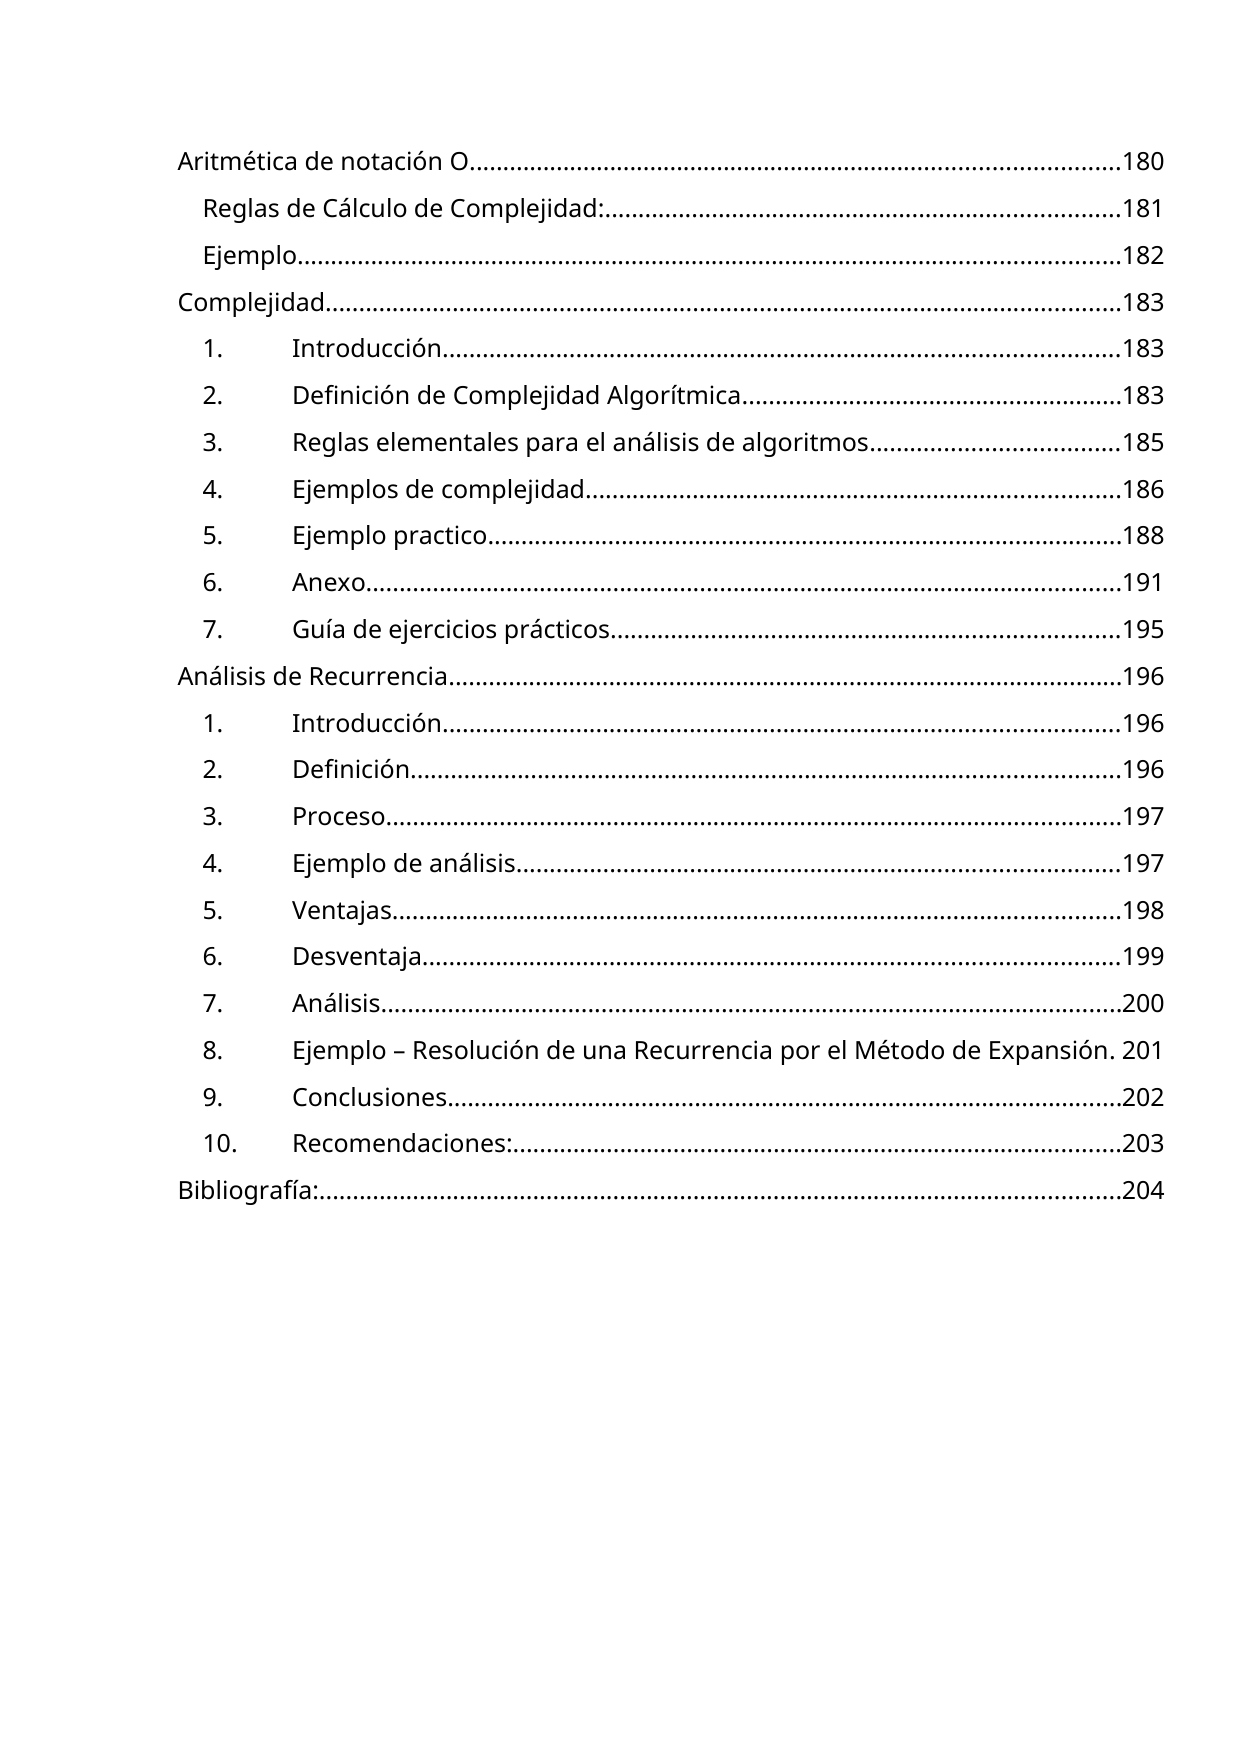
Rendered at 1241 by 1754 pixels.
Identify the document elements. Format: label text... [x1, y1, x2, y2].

text 3. Proceso 197 [202, 799, 1165, 833]
text 2. Definición de Complejidad Algorítmica 183 [202, 378, 1165, 412]
text 10. Recomendaciones: 203 [202, 1126, 1165, 1160]
text Reglas de Cálculo de Complejidad: 181 [202, 191, 1165, 224]
text 4. Ejemplo de análisis 197 [202, 846, 1165, 879]
text 3. Reglas elementales para el análisis de algoritmos 185 [202, 424, 1165, 458]
text 7. Guía de ejercicios prácticos 195 [202, 612, 1165, 646]
text 1. Introducción 183 [202, 331, 1165, 365]
text Aritmética de notación O. 180 [177, 144, 1165, 178]
text 5. Ventajas 198 [202, 892, 1165, 926]
text 5. Ejemplo practico 188 [202, 518, 1165, 552]
text 6. Anexo 191 [202, 565, 1165, 599]
text 9. Conclusiones 202 [202, 1079, 1165, 1113]
text Análisis de Recurrencia 196 [177, 658, 1165, 692]
text 8. Ejemplo – Resolución de una Recurrencia por el Método de Expansión 201 [202, 1033, 1165, 1067]
text Ejemplo. 182 [202, 237, 1165, 271]
text 6. Desventaja 199 [202, 939, 1165, 973]
text 2. Definición 196 [202, 752, 1165, 786]
text 7. Análisis 200 [202, 986, 1165, 1020]
text Bibliografía: 204 [177, 1173, 1165, 1207]
text Complejidad 183 [177, 284, 1165, 318]
text 1. Introducción 196 [202, 705, 1165, 739]
text 4. Ejemplos de complejidad 186 [202, 471, 1165, 505]
